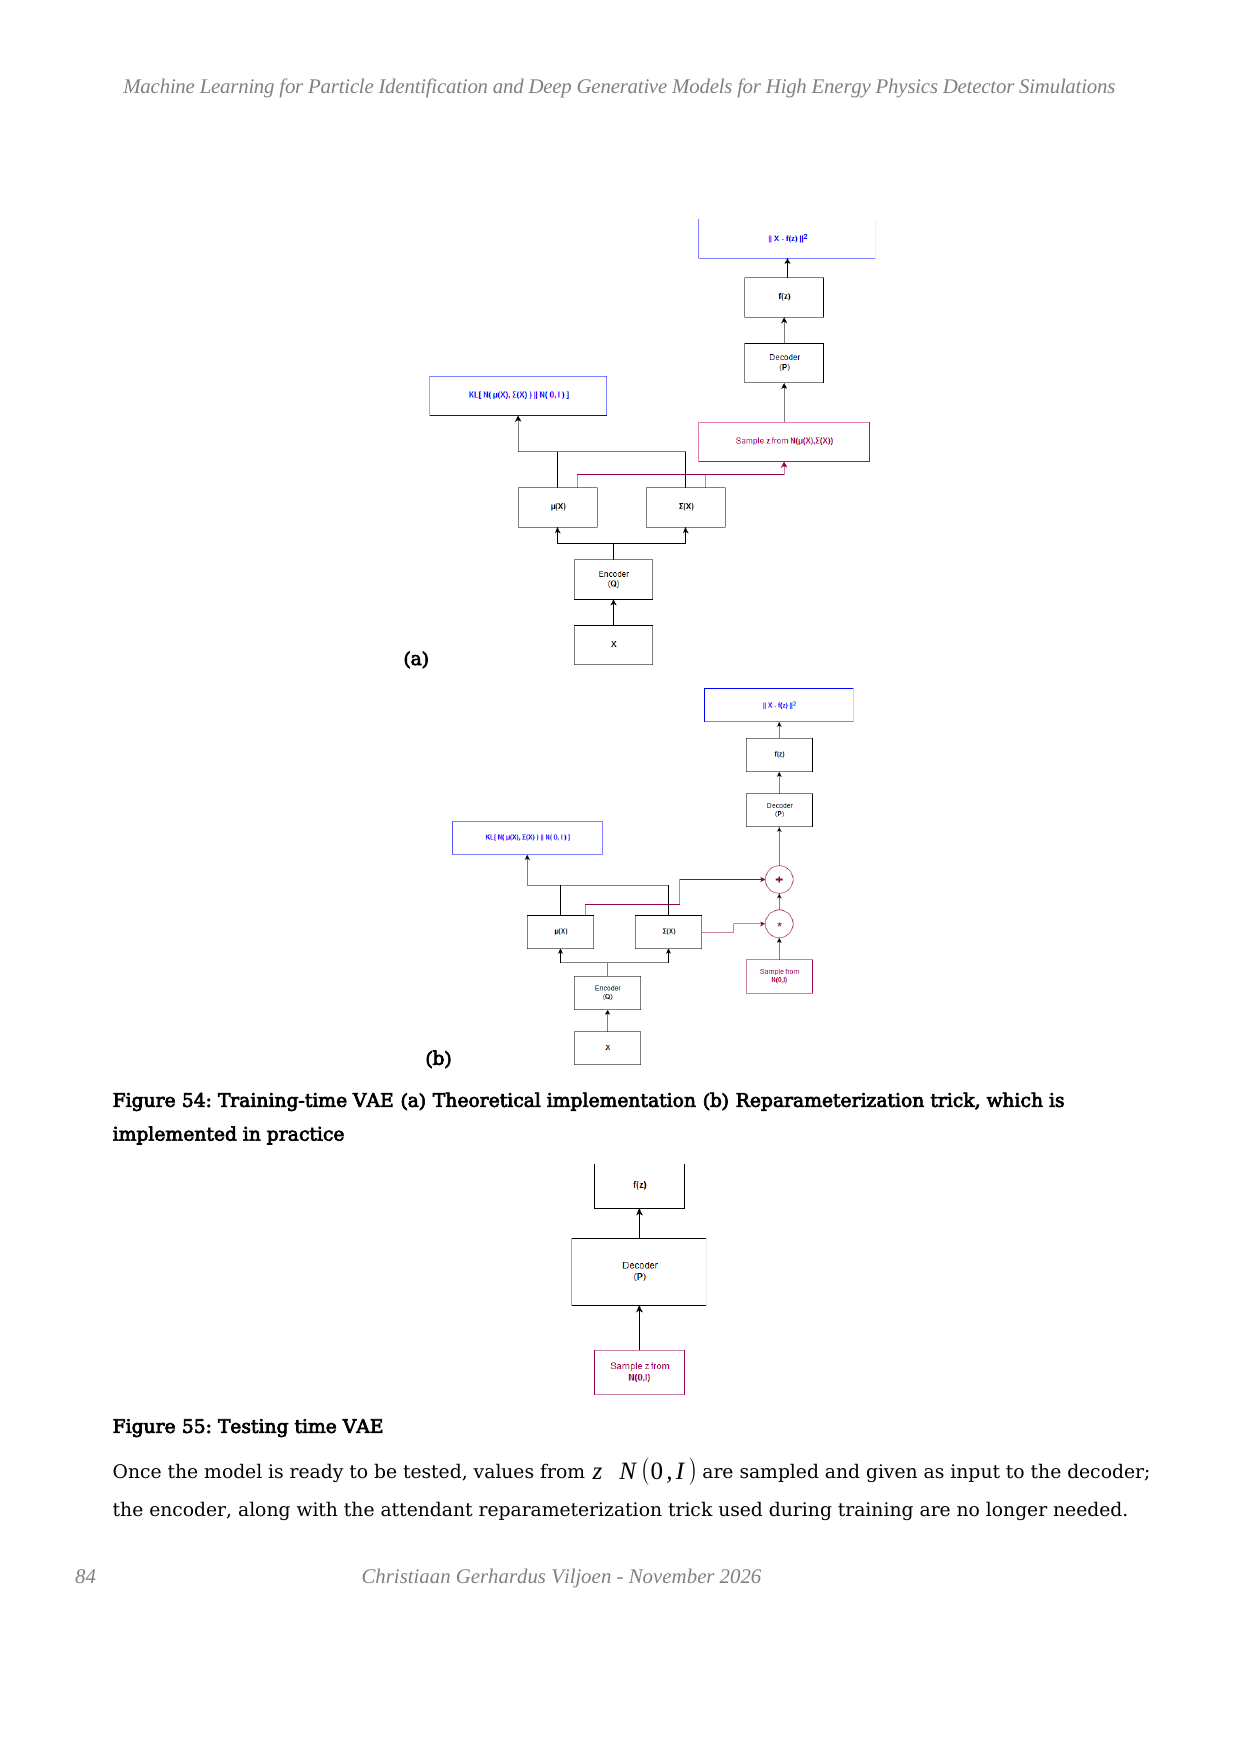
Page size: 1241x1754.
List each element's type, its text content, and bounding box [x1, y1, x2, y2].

picture [452, 688, 854, 1065]
picture [429, 219, 876, 665]
text Figure 55: Testing time VAE [112, 1414, 1165, 1437]
text Once the model is ready to be tested, values from are sampled and given as input to the decoder; the encoder, along with the attendant reparameterization trick used during training are no longer needed. [112, 1456, 1165, 1520]
picture [571, 1164, 707, 1395]
text Figure 54: Training-time VAE (a) Theoretical implementation (b) Reparameterization trick, which is implemented in practice [112, 1088, 1165, 1144]
